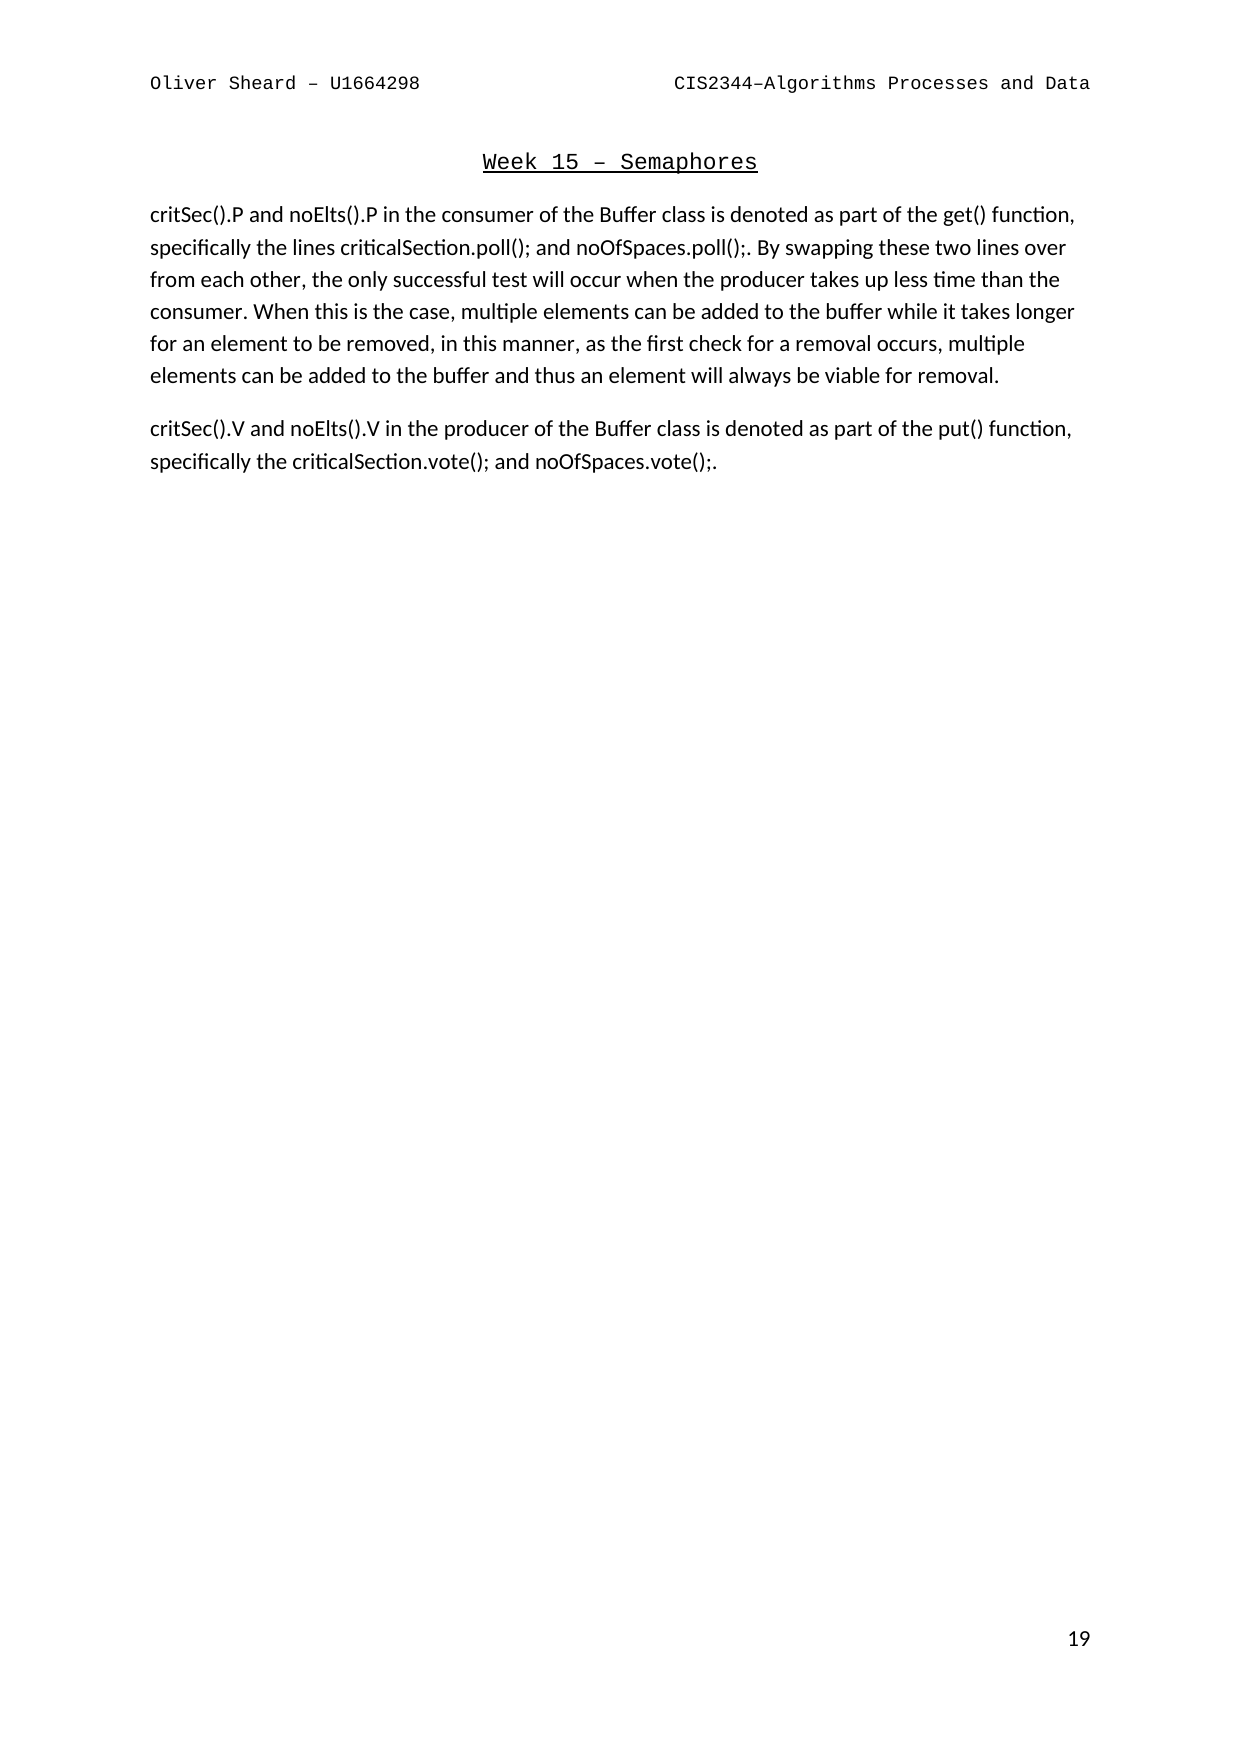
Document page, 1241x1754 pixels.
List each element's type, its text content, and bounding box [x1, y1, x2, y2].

text critSec().V and noElts().V in the producer of the Buffer class is denoted as part of the put() function, specifically the criticalSection.vote(); and noOfSpaces.vote();. [150, 414, 1090, 475]
text critSec().P and noElts().P in the consumer of the Buffer class is denoted as part of the get() function, specifically the lines criticalSection.poll(); and noOfSpaces.poll();. By swapping these two lines over from each other, the only successful test will occur when the producer takes up less time than the consumer. When this is the case, multiple elements can be added to the buffer while it takes longer for an element to be removed, in this manner, as the first check for a removal occurs, multiple elements can be added to the buffer and thus an element will always be viable for removal. [150, 201, 1090, 389]
text Week 15 – Semaphores [150, 150, 1090, 176]
